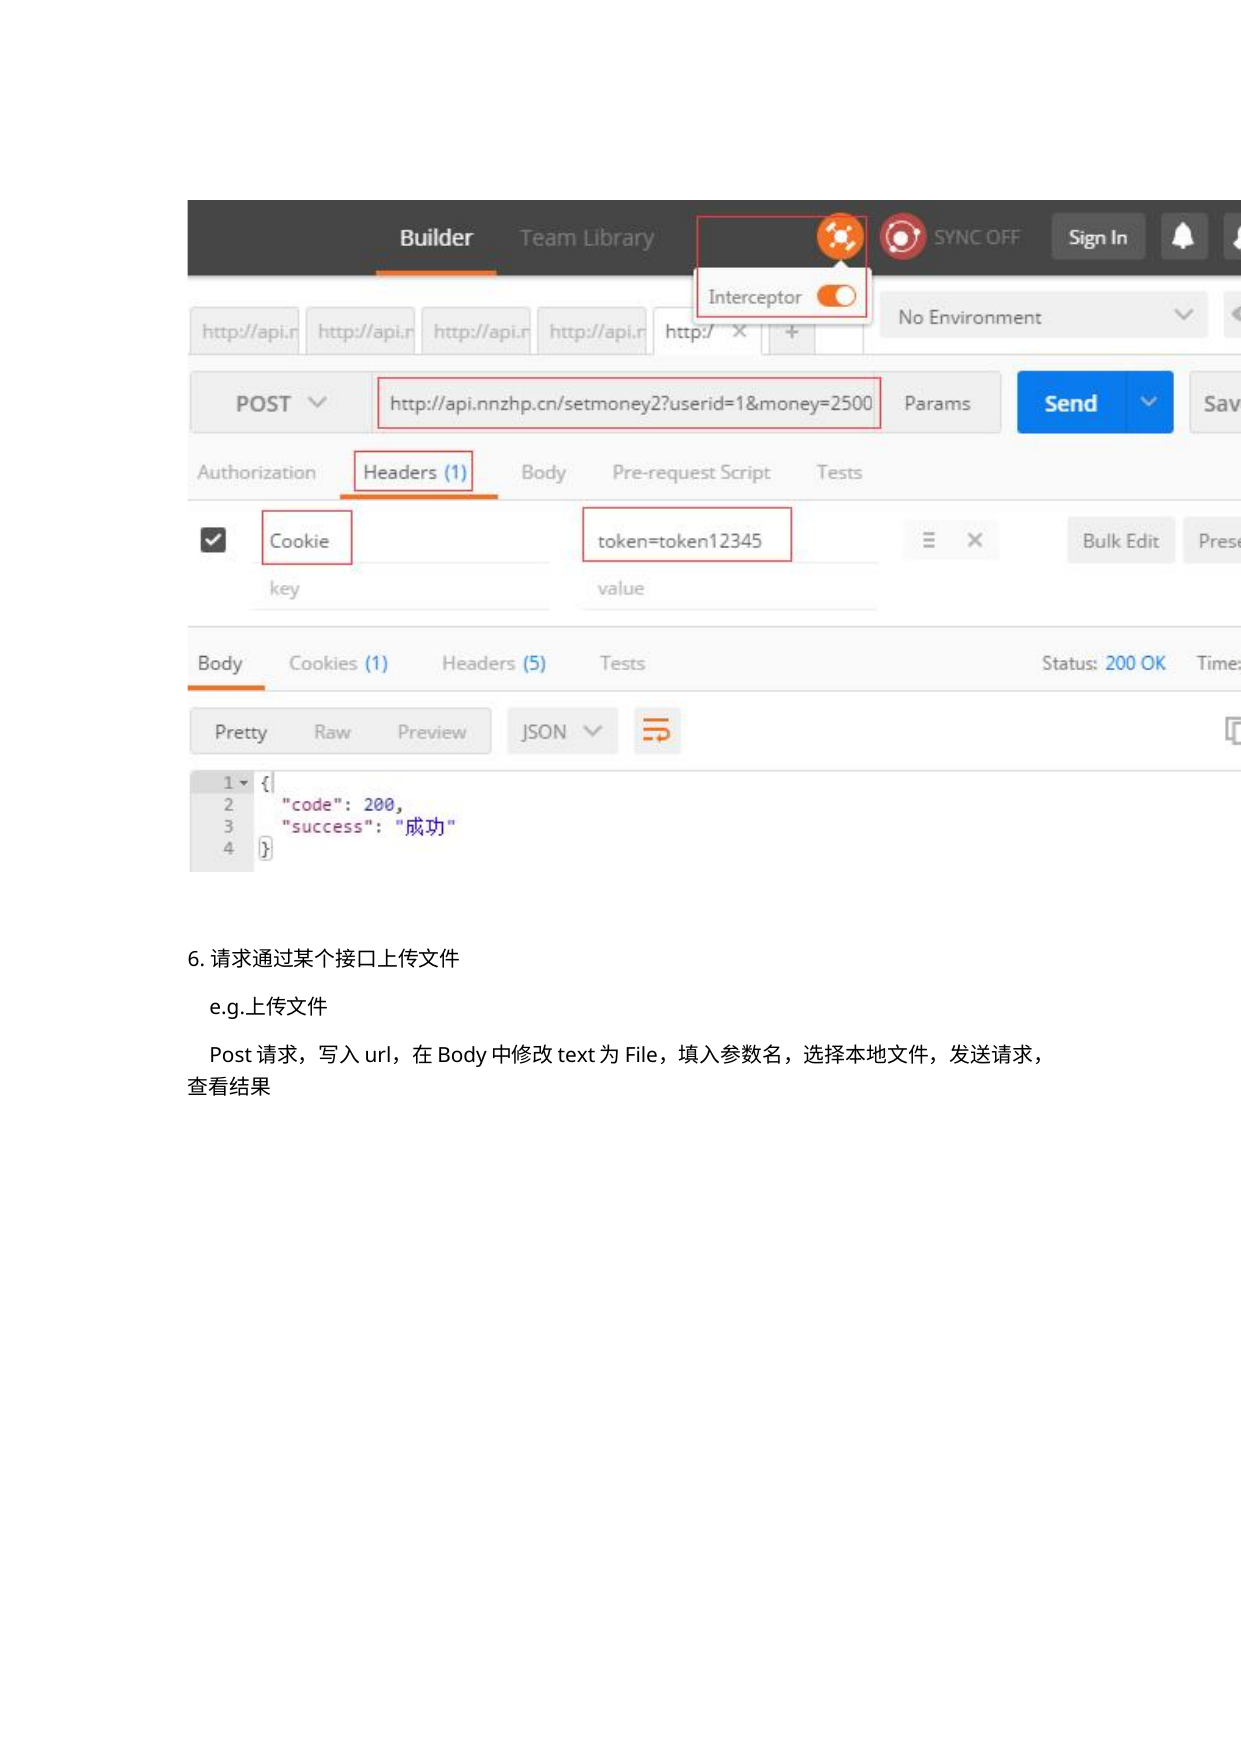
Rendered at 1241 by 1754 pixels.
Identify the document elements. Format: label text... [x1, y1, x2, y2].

picture [187, 200, 1241, 872]
text Post请求，写入url，在Body中修改text为File，填入参数名，选择本地文件，发送请求，查看结果 [187, 1037, 1053, 1102]
text 6. 请求通过某个接口上传文件 [187, 941, 1053, 973]
text e.g.上传文件 [187, 989, 1053, 1021]
